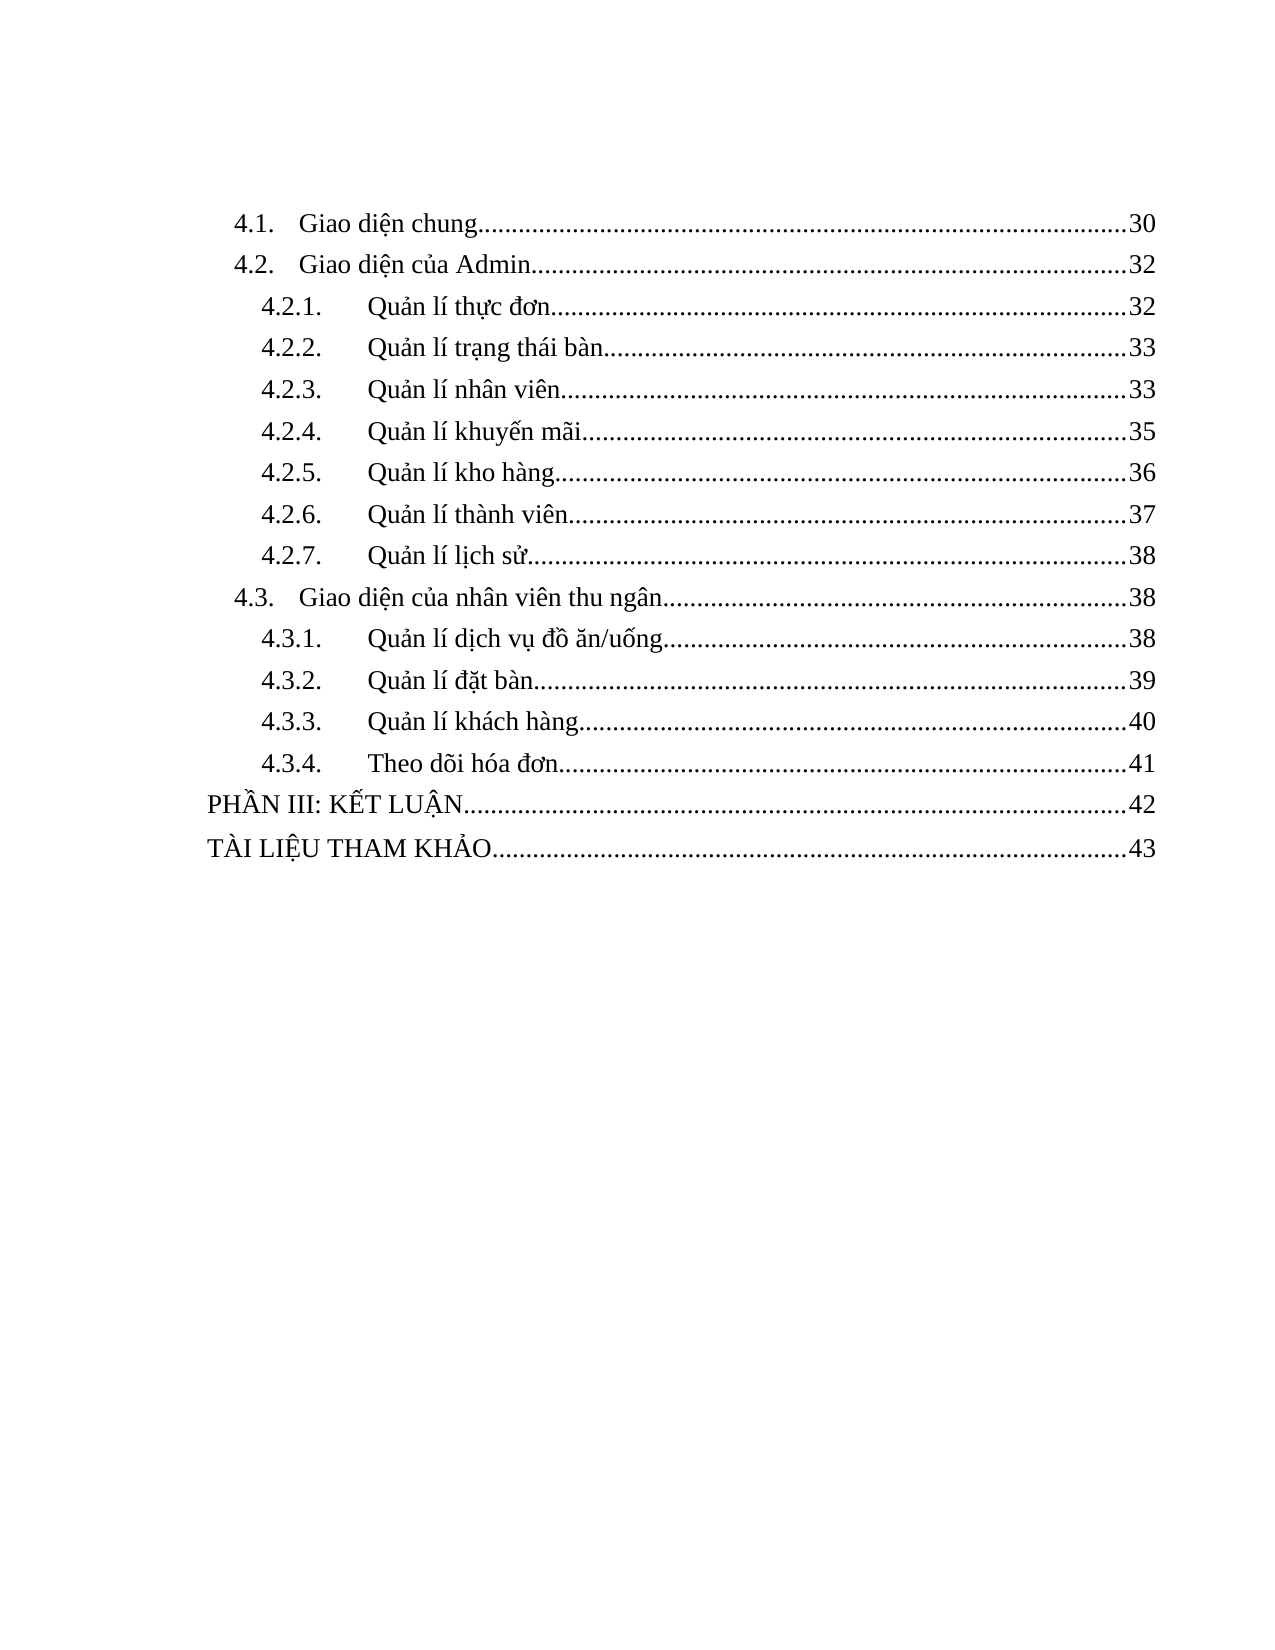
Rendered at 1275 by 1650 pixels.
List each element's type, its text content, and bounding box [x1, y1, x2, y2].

text 4.3.4. Theo dõi hóa đơn 41 [261, 747, 1157, 778]
text 4.2.6. Quản lí thành viên 37 [261, 498, 1157, 529]
text 4.3.2. Quản lí đặt bàn 39 [261, 664, 1157, 695]
text 4.2.4. Quản lí khuyến mãi 35 [261, 414, 1157, 446]
text 4.1. Giao diện chung 30 [234, 207, 1157, 238]
text 4.2.5. Quản lí kho hàng 36 [261, 456, 1157, 487]
text TÀI LIỆU THAM KHẢO 43 [207, 832, 1157, 863]
text 4.2. Giao diện của Admin 32 [234, 248, 1157, 279]
text 4.3.1. Quản lí dịch vụ đồ ăn/uống 38 [261, 622, 1157, 653]
text PHẦN III: KẾT LUẬN 42 [207, 789, 1157, 820]
text 4.3.3. Quản lí khách hàng 40 [261, 706, 1157, 737]
text 4.2.7. Quản lí lịch sử 38 [261, 539, 1157, 570]
text 4.2.1. Quản lí thực đơn 32 [261, 290, 1157, 321]
text 4.3. Giao diện của nhân viên thu ngân 38 [234, 581, 1157, 612]
text 4.2.3. Quản lí nhân viên 33 [261, 373, 1157, 404]
text 4.2.2. Quản lí trạng thái bàn 33 [261, 331, 1157, 363]
